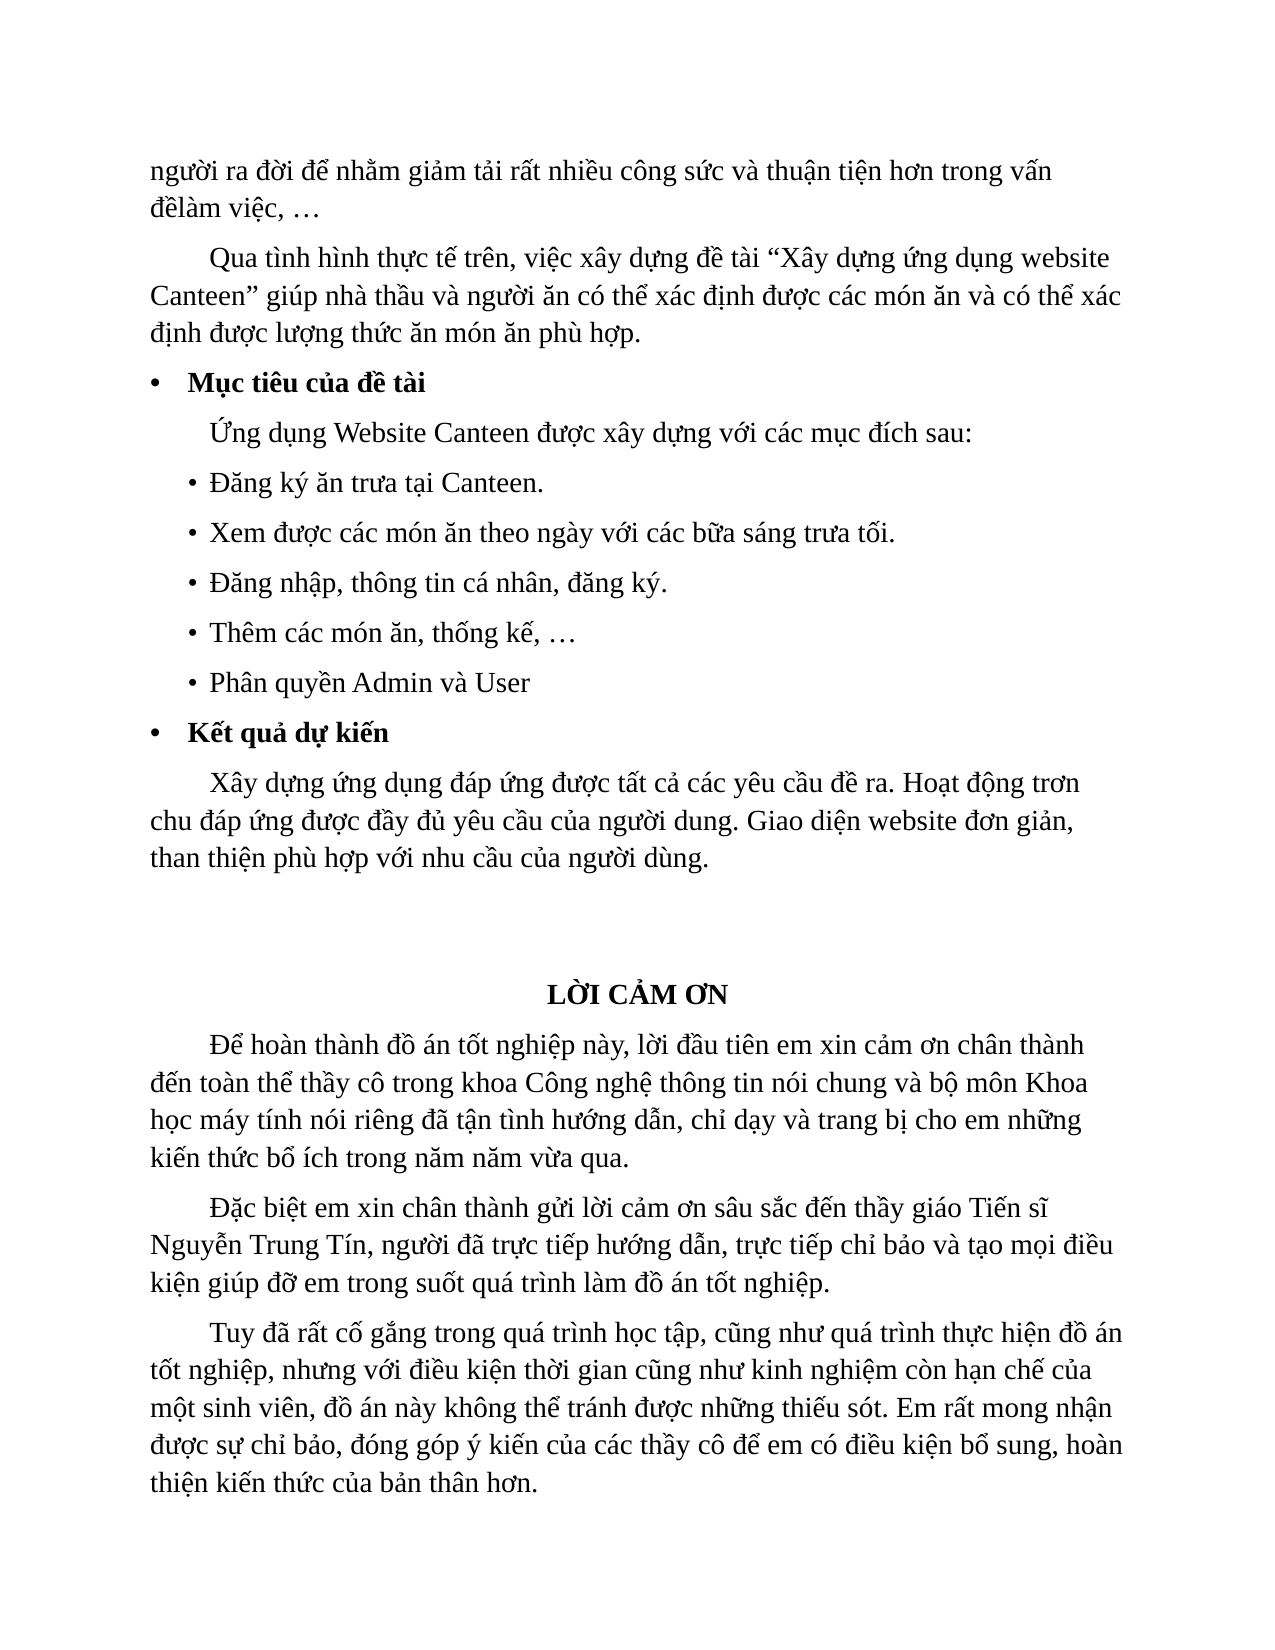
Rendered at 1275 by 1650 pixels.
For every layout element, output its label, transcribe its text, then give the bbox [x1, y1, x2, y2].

list Đăng nhập, thông tin cá nhân, đăng ký. [187, 562, 1125, 600]
text Tuy đã rất cố gắng trong quá trình học tập, cũng như quá trình thực hiện đồ án tốt nghiệp, nhưng với điều kiện thời gian cũng như kinh nghiệm còn hạn chế của một sinh viên, đồ án này không thể tránh được những thiếu sót. Em rất mong nhận được sự chỉ bảo, đóng góp ý kiến của các thầy cô để em có điều kiện bổ sung, hoàn thiện kiến thức của bản thân hơn. [150, 1312, 1125, 1500]
text Để hoàn thành đồ án tốt nghiệp này, lời đầu tiên em xin cảm ơn chân thành đến toàn thể thầy cô trong khoa Công nghệ thông tin nói chung và bộ môn Khoa học máy tính nói riêng đã tận tình hướng dẫn, chỉ dạy và trang bị cho em những kiến thức bổ ích trong năm năm vừa qua. [150, 1025, 1125, 1175]
text LỜI CẢM ƠN [150, 975, 1125, 1012]
text Đặc biệt em xin chân thành gửi lời cảm ơn sâu sắc đến thầy giáo Tiến sĩ Nguyễn Trung Tín, người đã trực tiếp hướng dẫn, trực tiếp chỉ bảo và tạo mọi điều kiện giúp đỡ em trong suốt quá trình làm đồ án tốt nghiệp. [150, 1187, 1125, 1300]
list Thêm các món ăn, thống kế, … [187, 612, 1125, 650]
text Ứng dụng Website Canteen được xây dựng với các mục đích sau: [150, 412, 1125, 450]
list Kết quả dự kiến [150, 712, 1125, 750]
list Phân quyền Admin và User [187, 662, 1125, 700]
list Mục tiêu của đề tài [150, 362, 1125, 400]
text Qua tình hình thực tế trên, việc xây dựng đề tài “Xây dựng ứng dụng website Canteen” giúp nhà thầu và người ăn có thể xác định được các món ăn và có thể xác định được lượng thức ăn món ăn phù hợp. [150, 237, 1125, 350]
text Xây dựng ứng dụng đáp ứng được tất cả các yêu cầu đề ra. Hoạt động trơn chu đáp ứng được đầy đủ yêu cầu của người dung. Giao diện website đơn giản, than thiện phù hợp với nhu cầu của người dùng. [150, 762, 1125, 875]
list Xem được các món ăn theo ngày với các bữa sáng trưa tối. [187, 512, 1125, 550]
list Đăng ký ăn trưa tại Canteen. [187, 462, 1125, 500]
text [150, 150, 1125, 225]
